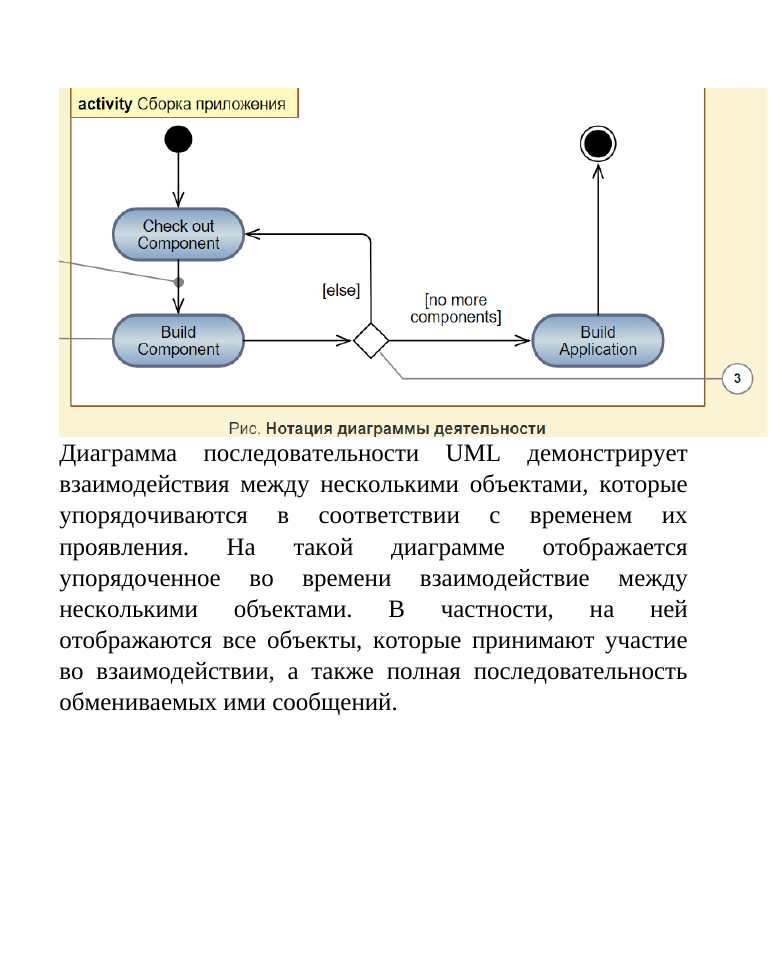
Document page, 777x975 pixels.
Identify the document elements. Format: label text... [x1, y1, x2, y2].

text Диаграмма последовательности UML демонстрирует взаимодействия между несколькими объектами, которые упорядочиваются в соответствии с временем их проявления. На такой диаграмме отображается упорядоченное во времени взаимодействие между несколькими объектами. В частности, на ней отображаются все объекты, которые принимают участие во взаимодействии, а также полная последовательность обмениваемых ими сообщений. [59, 438, 688, 716]
picture [59, 88, 768, 437]
